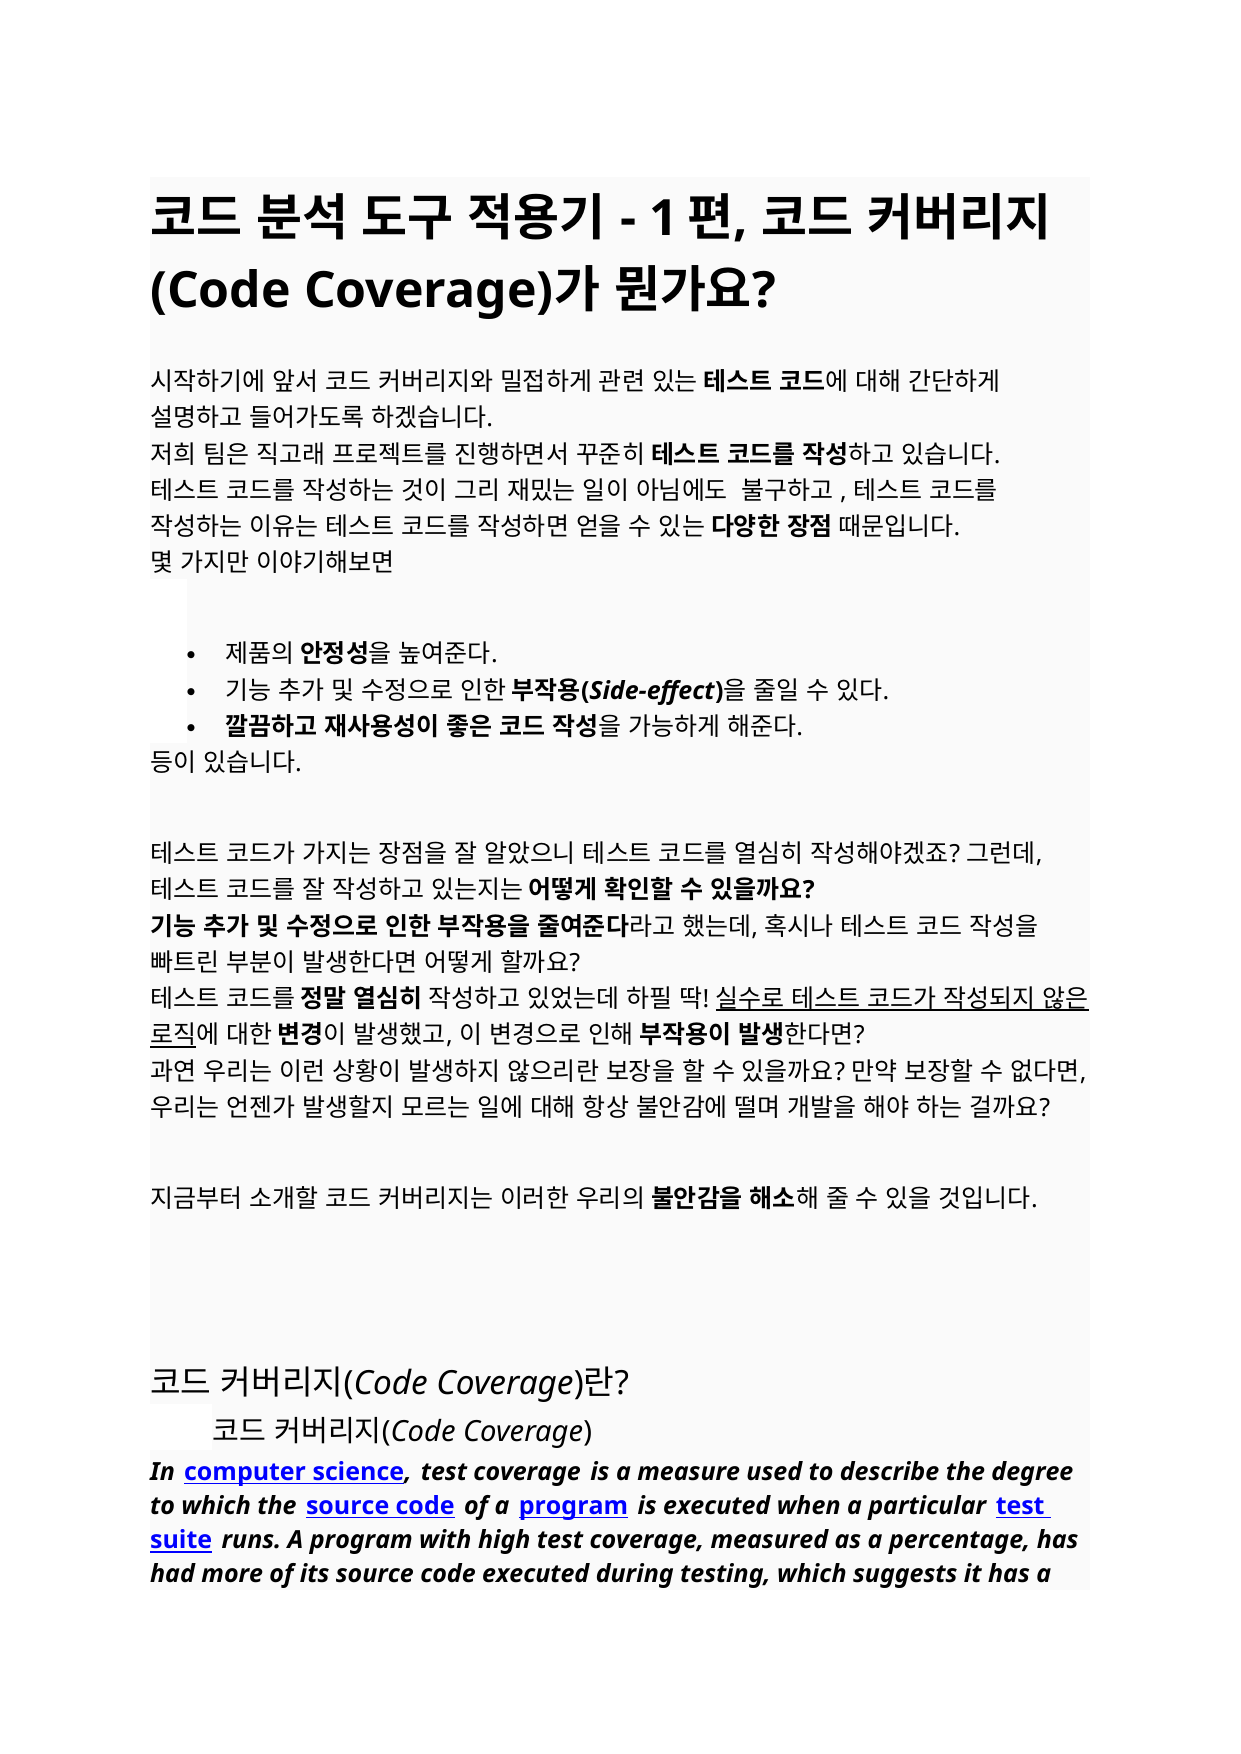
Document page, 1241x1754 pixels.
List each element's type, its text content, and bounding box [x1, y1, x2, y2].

subtitle 코드 커버리지(Code Coverage) [212, 1408, 1090, 1450]
text 저희 팀은 직고래 프로젝트를 진행하면서 꾸준히 테스트 코드를 작성하고 있습니다. [150, 434, 1090, 470]
text 과연 우리는 이런 상황이 발생하지 않으리란 보장을 할 수 있을까요? 만약 보장할 수 없다면, 우리는 언젠가 발생할지 모르는 일에 대해 항상 불안감에 떨며 개발을 해야 하는 걸까요? [150, 1051, 1090, 1123]
list 제품의 안정성을 높여준다. [187, 634, 1090, 670]
text 테스트 코드를 정말 열심히 작성하고 있었는데 하필 딱! 실수로 테스트 코드가 작성되지 않은 로직에 대한 변경이 발생했고, 이 변경으로 인해 부작용이 발생한다면? [150, 978, 1090, 1051]
text 등이 있습니다. [150, 743, 1090, 779]
text 시작하기에 앞서 코드 커버리지와 밀접하게 관련 있는 테스트 코드에 대해 간단하게 설명하고 들어가도록 하겠습니다. [150, 362, 1090, 434]
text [150, 1454, 1090, 1590]
list 기능 추가 및 수정으로 인한 부작용(Side-effect)을 줄일 수 있다. [187, 670, 1090, 706]
text 테스트 코드를 작성하는 것이 그리 재밌는 일이 아님에도 불구하고 , 테스트 코드를 작성하는 이유는 테스트 코드를 작성하면 얻을 수 있는 다양한 장점 때문입니다. [150, 470, 1090, 543]
subtitle 코드 커버리지(Code Coverage)란? [150, 1356, 1090, 1404]
subtitle 코드 분석 도구 적용기 - 1편, 코드 커버리지(Code Coverage)가 뭔가요? [150, 177, 1090, 323]
text 기능 추가 및 수정으로 인한 부작용을 줄여준다라고 했는데, 혹시나 테스트 코드 작성을 빠트린 부분이 발생한다면 어떻게 할까요? [150, 906, 1090, 978]
text 지금부터 소개할 코드 커버리지는 이러한 우리의 불안감을 해소해 줄 수 있을 것입니다. [150, 1178, 1090, 1214]
list 깔끔하고 재사용성이 좋은 코드 작성을 가능하게 해준다. [187, 706, 1090, 743]
text 테스트 코드가 가지는 장점을 잘 알았으니 테스트 코드를 열심히 작성해야겠죠? 그런데, 테스트 코드를 잘 작성하고 있는지는 어떻게 확인할 수 있을까요? [150, 833, 1090, 906]
text 몇 가지만 이야기해보면 [150, 543, 1090, 579]
